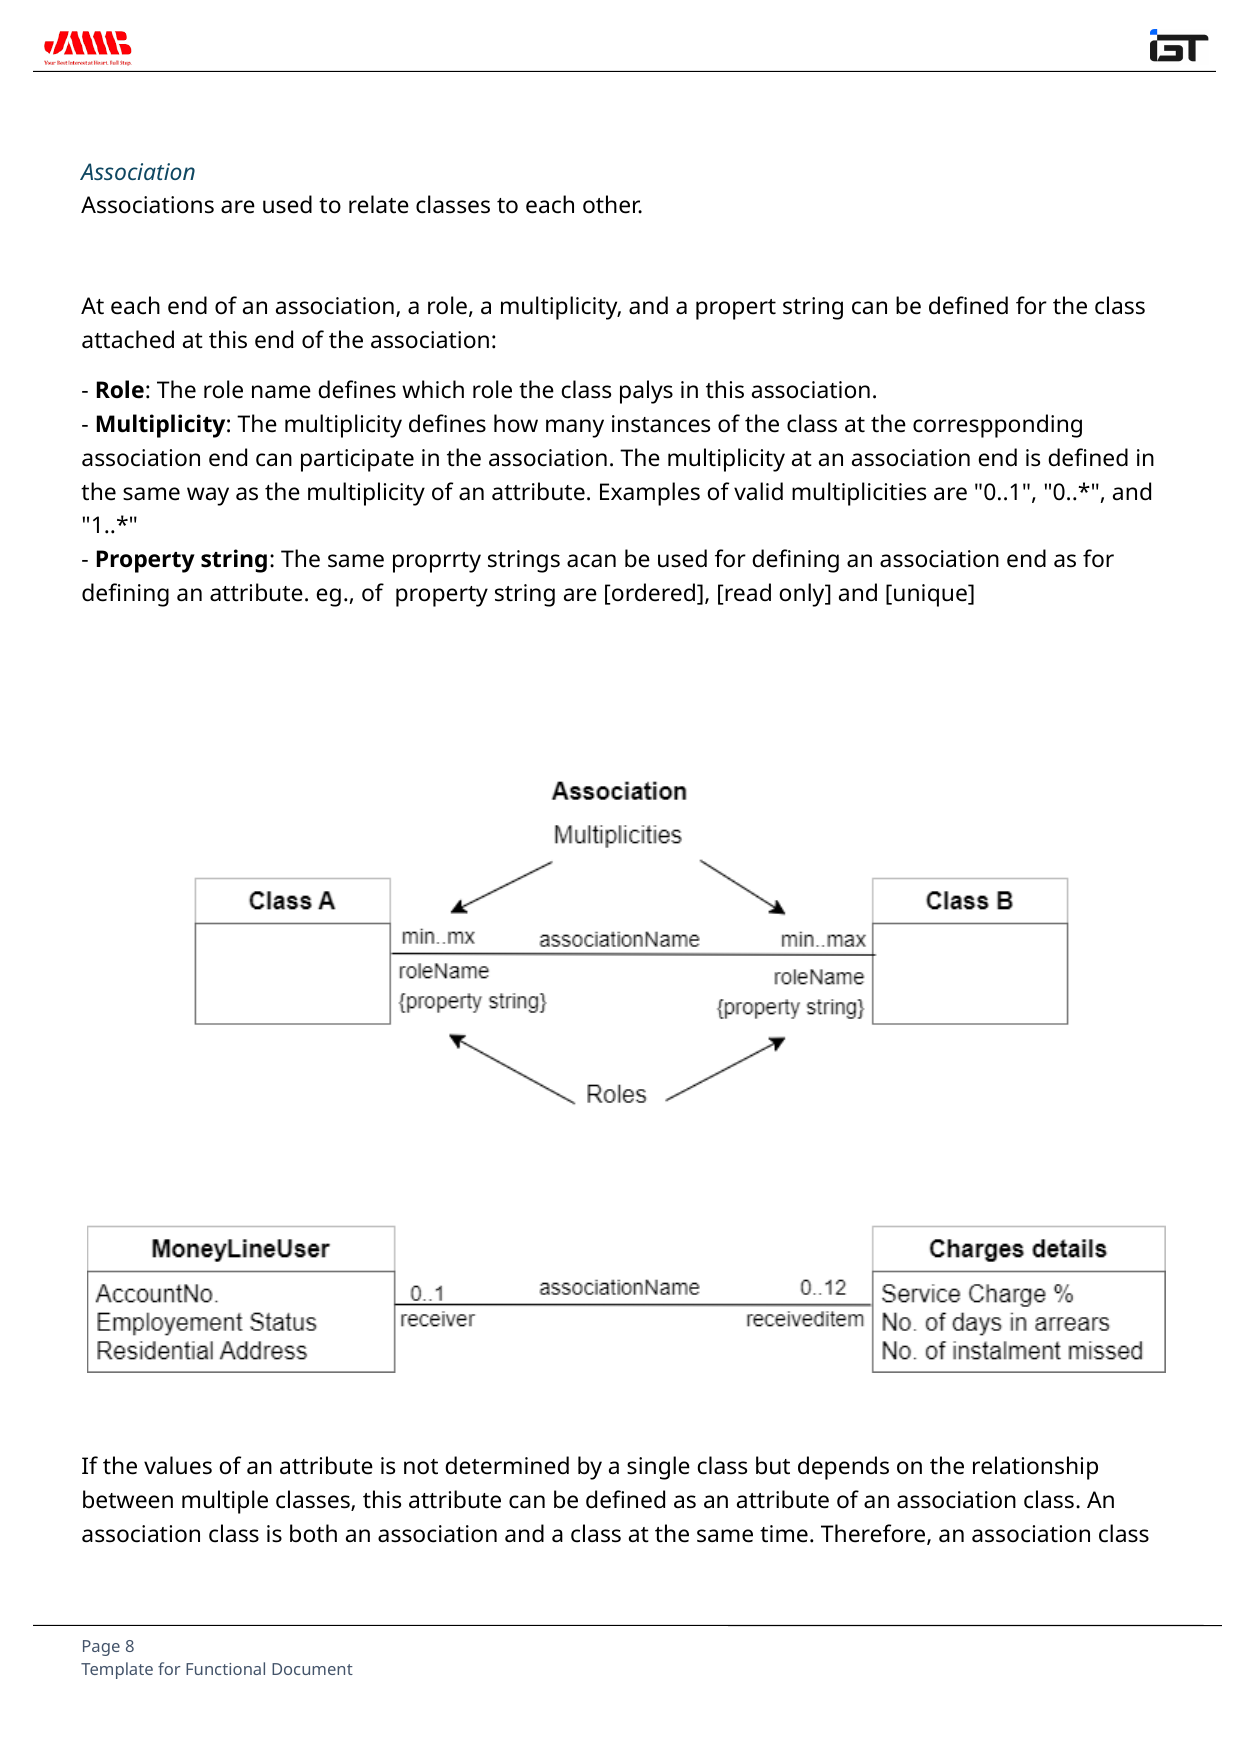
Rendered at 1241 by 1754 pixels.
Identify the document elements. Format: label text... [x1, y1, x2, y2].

text Associations are used to relate classes to each other. [81, 189, 1159, 221]
picture [34, 22, 137, 70]
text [81, 1450, 1159, 1549]
subtitle Association [81, 156, 1159, 187]
text At each end of an association, a role, a multiplicity, and a propert string can be defined for the class attached at this end of the association: [81, 290, 1159, 355]
text - Role: The role name defines which role the class palys in this association. - Multiplicity: The multiplicity defines how many instances of the class at the correspponding association end can participate in the association. The multiplicity at an association end is defined in the same way as the multiplicity of an attribute. Examples of valid multiplicities are "0..1", "0..*", and "1..*" - Property string: The same proprrty strings acan be used for defining an association end as for defining an attribute. eg., of property string are [ordered], [read only] and [unique] [81, 374, 1159, 608]
picture [87, 767, 1166, 1373]
picture [1150, 29, 1209, 65]
